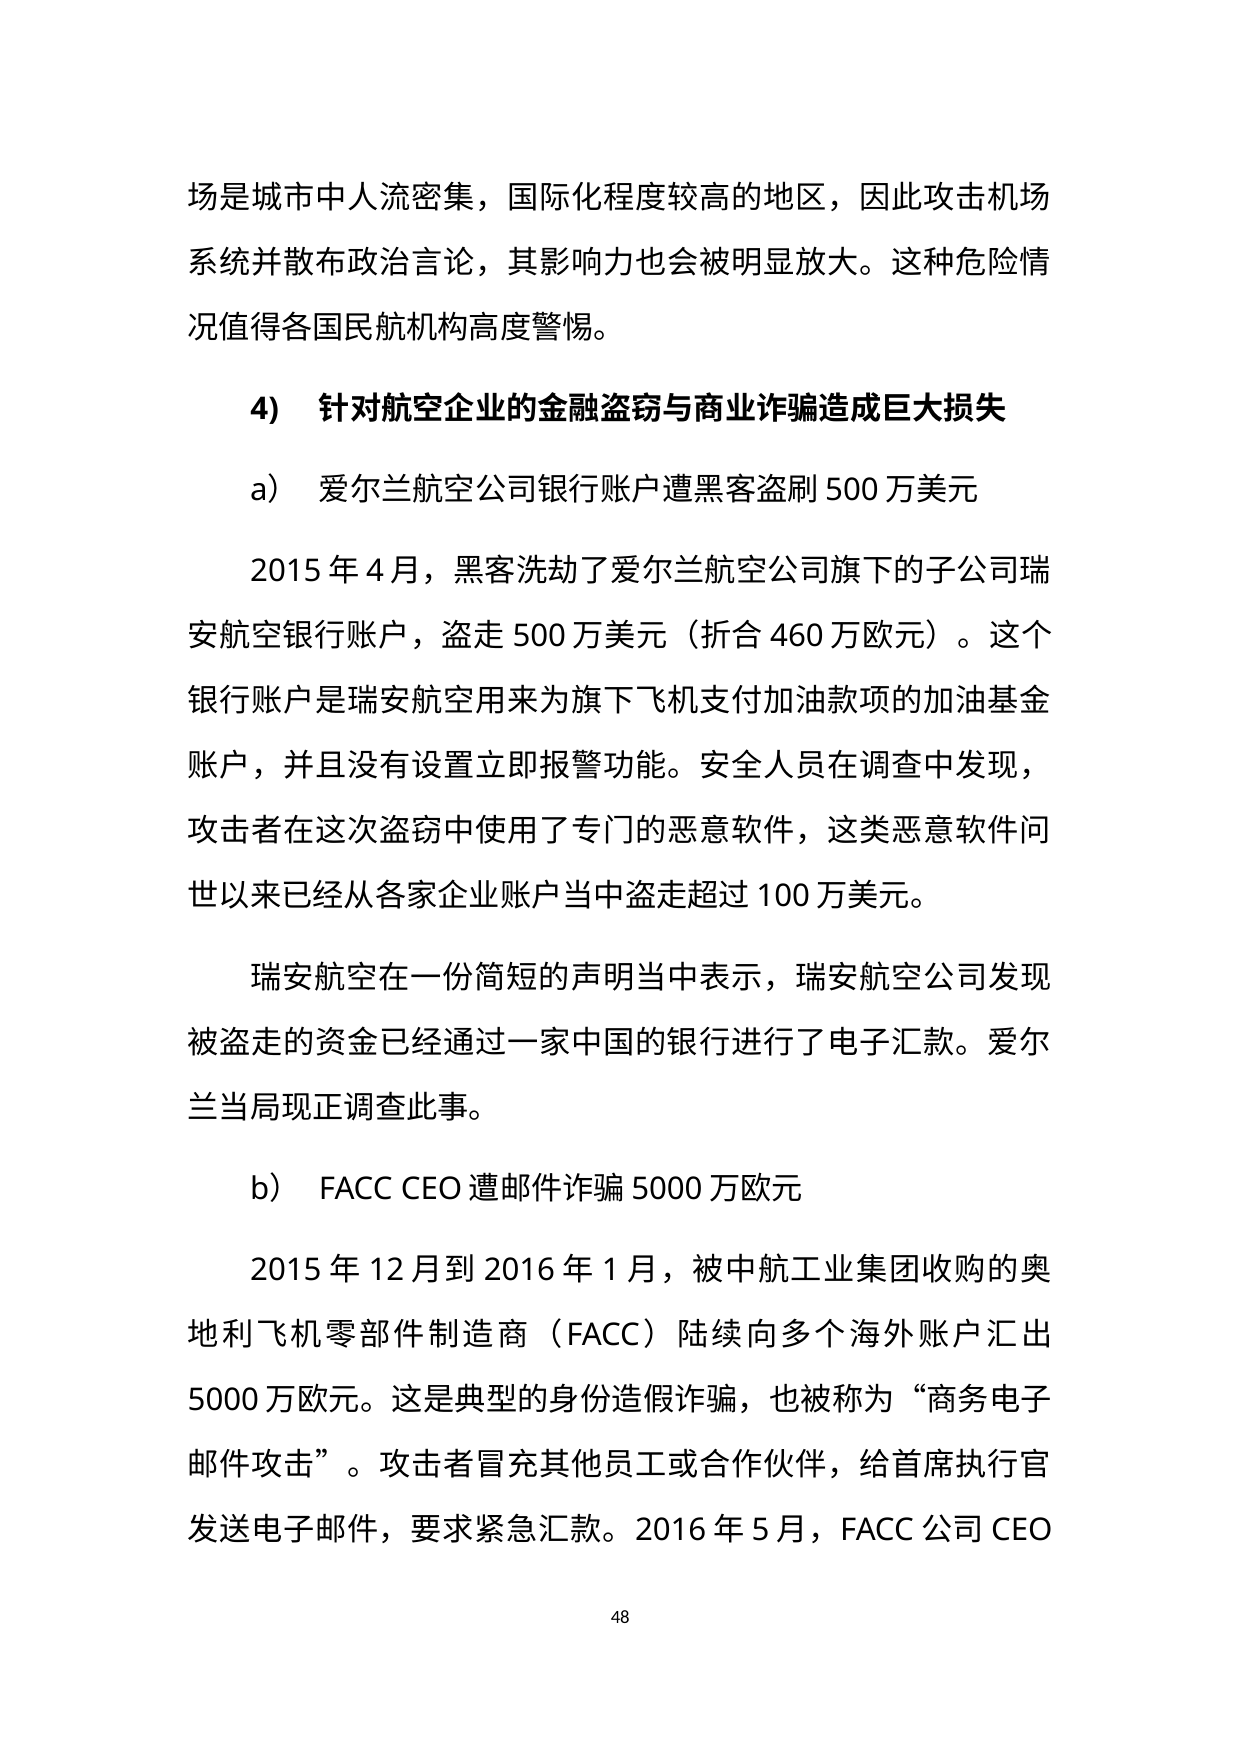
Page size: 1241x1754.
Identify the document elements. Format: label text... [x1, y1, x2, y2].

text b） FACC CEO遭邮件诈骗5000万欧元 [187, 1153, 1053, 1218]
text 瑞安航空在一份简短的声明当中表示，瑞安航空公司发现被盗走的资金已经通过一家中国的银行进行了电子汇款。爱尔兰当局现正调查此事。 [187, 942, 1053, 1137]
text 4) 针对航空企业的金融盗窃与商业诈骗造成巨大损失 [187, 373, 1053, 438]
text 2015年4月，黑客洗劫了爱尔兰航空公司旗下的子公司瑞安航空银行账户，盗走500万美元（折合460万欧元）。这个银行账户是瑞安航空用来为旗下飞机支付加油款项的加油基金账户，并且没有设置立即报警功能。安全人员在调查中发现，攻击者在这次盗窃中使用了专门的恶意软件，这类恶意软件问世以来已经从各家企业账户当中盗走超过100万美元。 [187, 536, 1053, 926]
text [187, 1234, 1053, 1559]
text a） 爱尔兰航空公司银行账户遭黑客盗刷500万美元 [187, 454, 1053, 519]
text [187, 162, 1053, 357]
